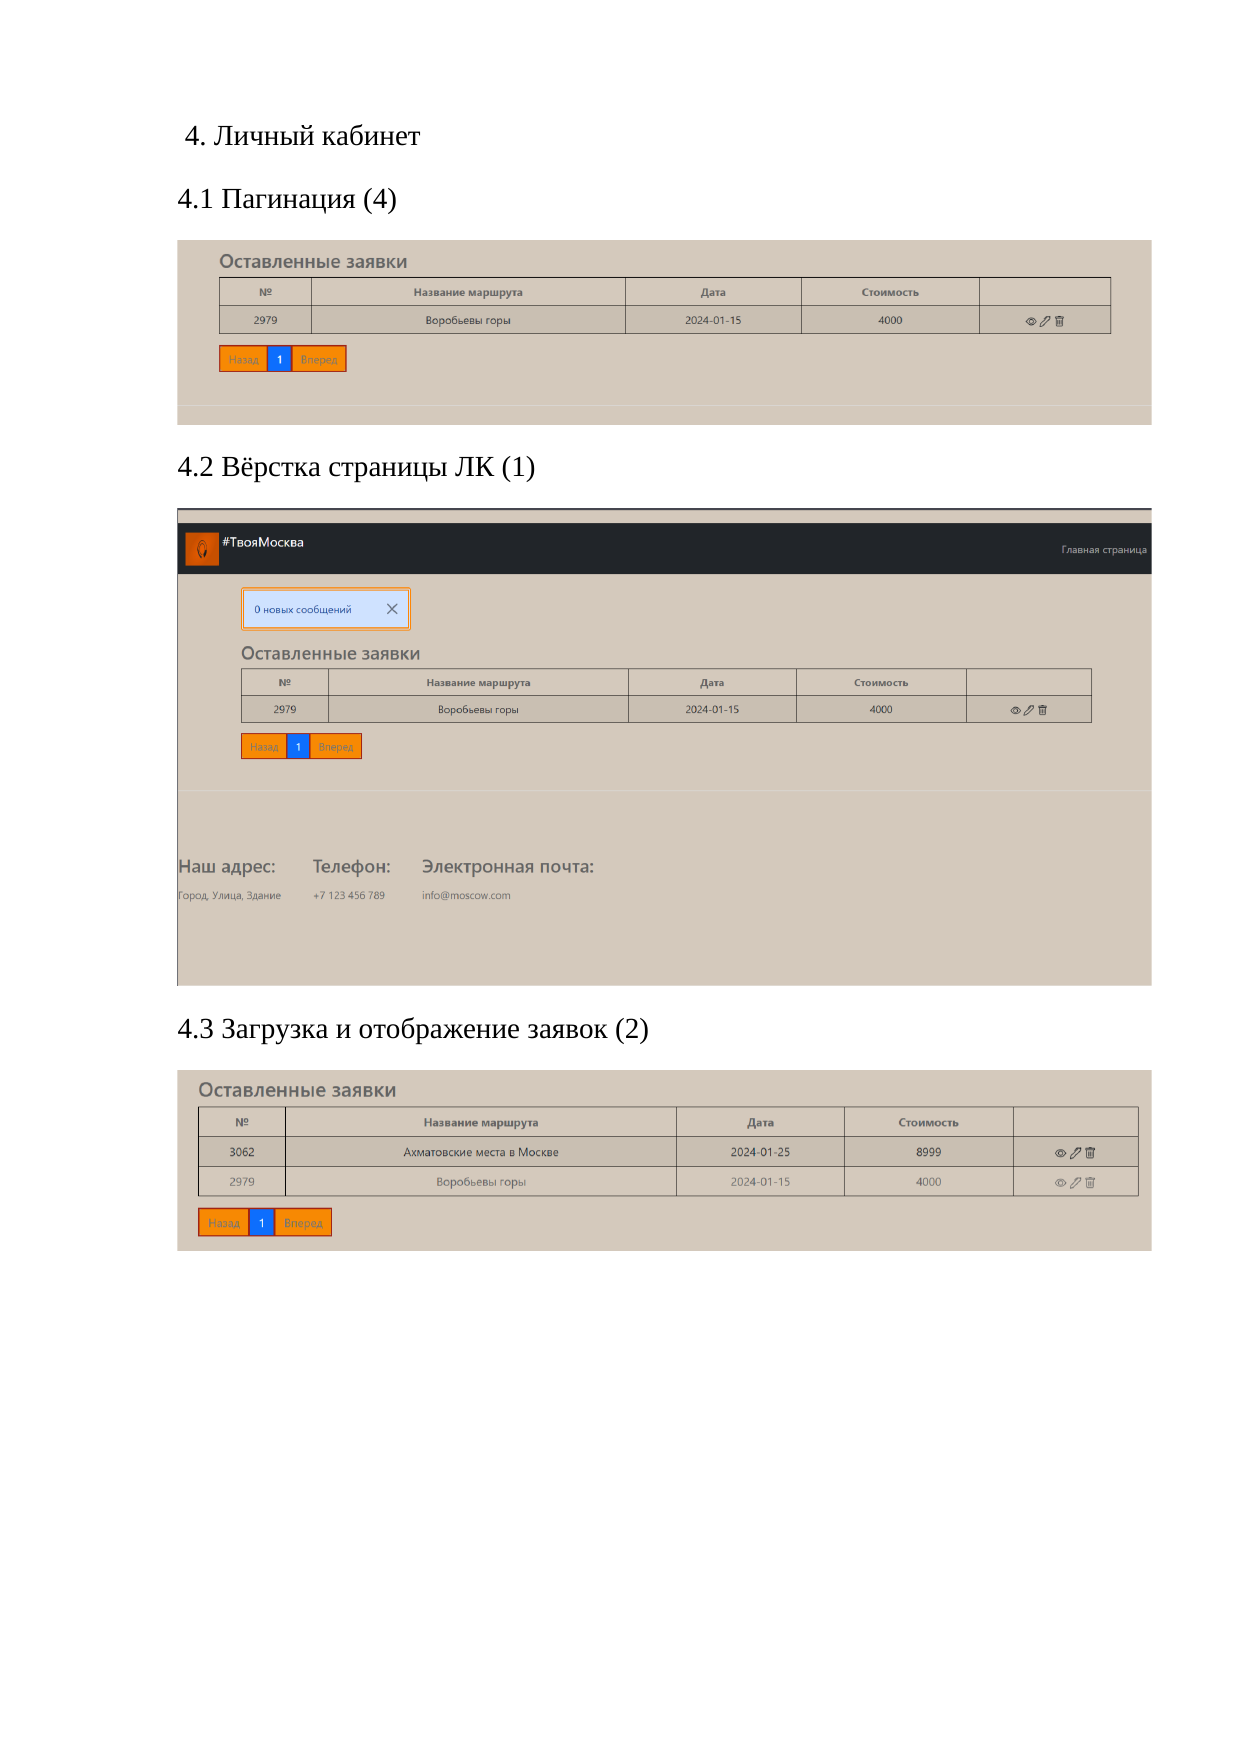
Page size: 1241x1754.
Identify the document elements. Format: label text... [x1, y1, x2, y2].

text 4. Личный кабинет [177, 118, 1152, 152]
text 4.1 Пагинация (4) [177, 181, 1152, 214]
picture [177, 508, 1152, 986]
picture [177, 240, 1152, 425]
text 4.3 Загрузка и отображение заявок (2) [177, 1011, 1152, 1044]
text 4.2 Вёрстка страницы ЛК (1) [177, 449, 1152, 483]
picture [177, 1070, 1152, 1251]
